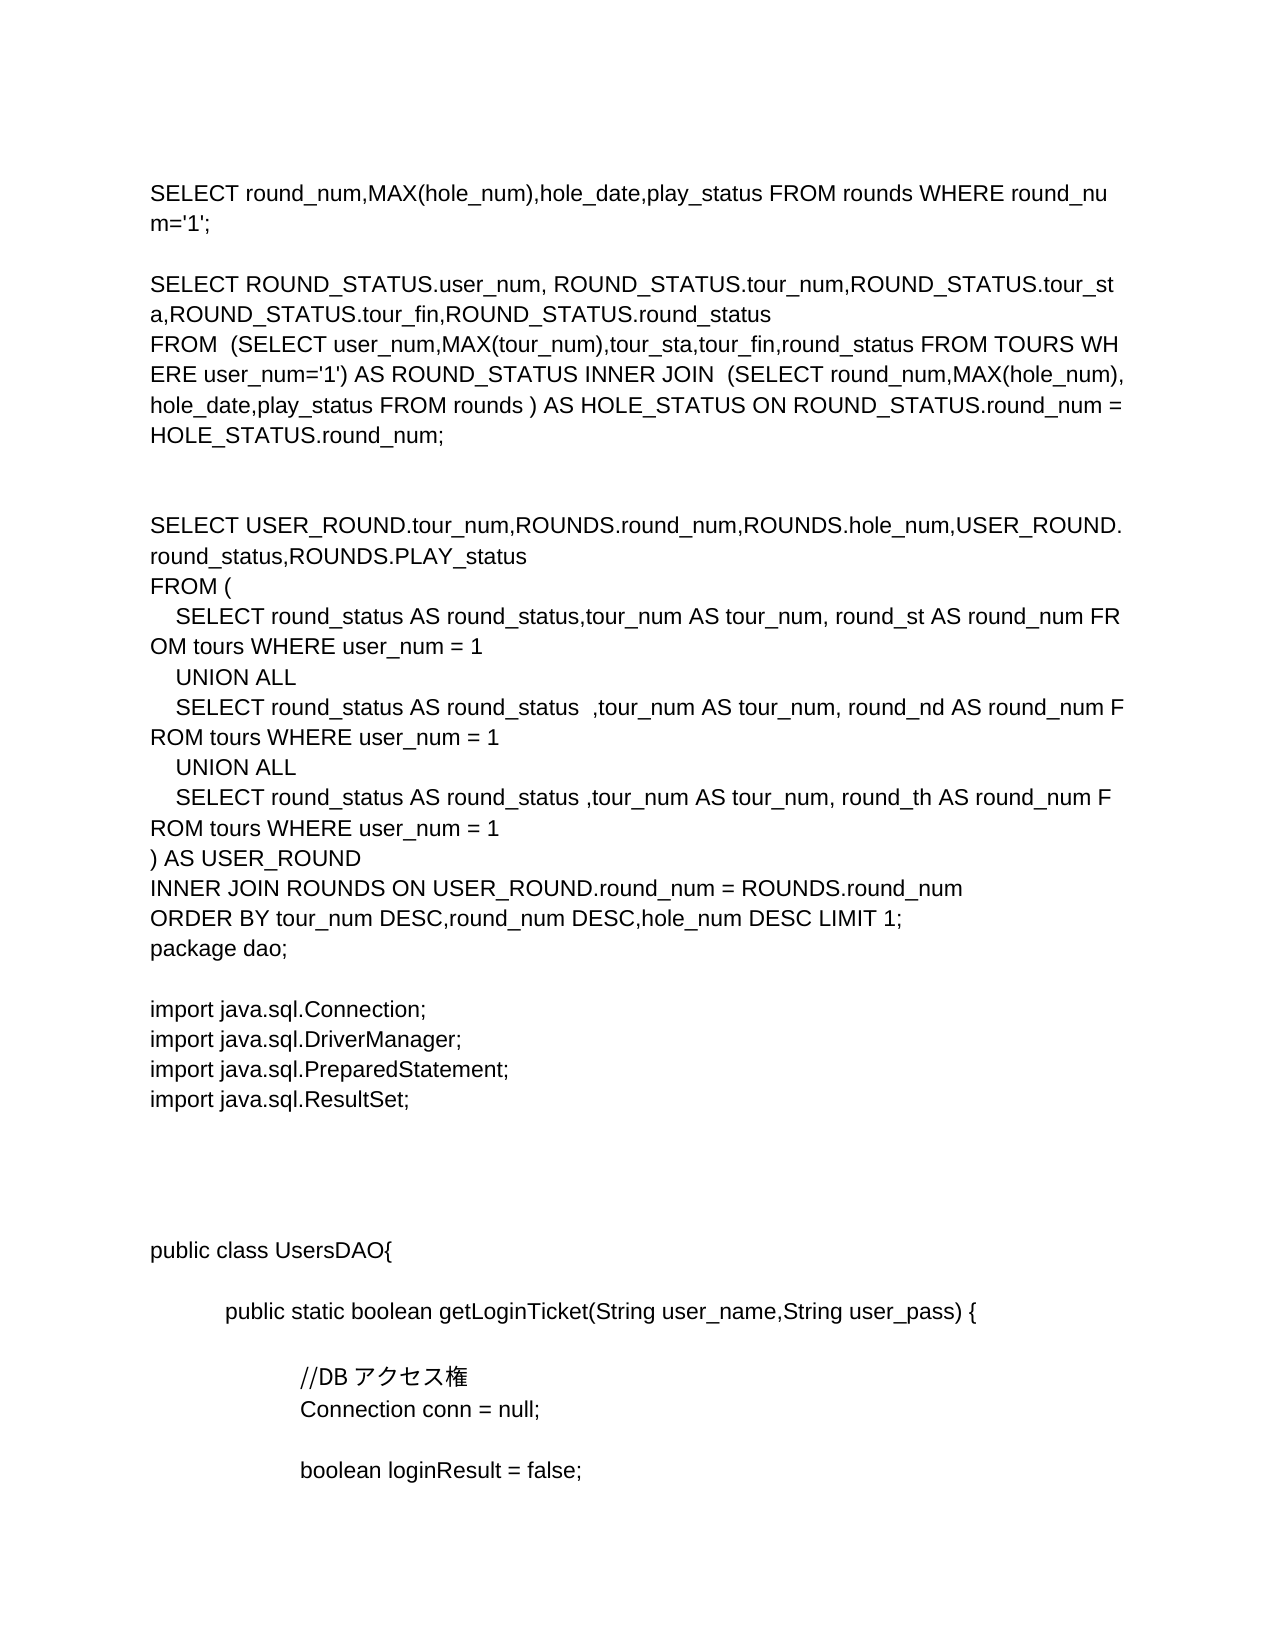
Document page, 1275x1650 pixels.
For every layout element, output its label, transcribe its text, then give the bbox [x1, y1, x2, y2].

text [150, 271, 1125, 327]
text public static boolean getLoginTicket(String user_name,String user_pass) { [150, 1298, 1125, 1324]
text import java.sql.ResultSet; [150, 1086, 1125, 1113]
text SELECT round_status AS round_status ,tour_num AS tour_num, round_th AS round_num FROM tours WHERE user_num = 1 [150, 784, 1125, 841]
text ORDER BY tour_num DESC,round_num DESC,hole_num DESC LIMIT 1; [150, 905, 1125, 932]
text import java.sql.PreparedStatement; [150, 1056, 1125, 1083]
text SELECT round_status AS round_status,tour_num AS tour_num, round_st AS round_num FROM tours WHERE user_num = 1 [150, 603, 1125, 660]
text boolean loginResult = false; [150, 1457, 1125, 1483]
text SELECT round_num,MAX(hole_num),hole_date,play_status FROM rounds WHERE round_num='1'; [150, 180, 1125, 237]
text import java.sql.DriverManager; [150, 1026, 1125, 1052]
text SELECT USER_ROUND.tour_num,ROUNDS.round_num,ROUNDS.hole_num,USER_ROUND.round_status,ROUNDS.PLAY_status [150, 512, 1125, 569]
text //DBアクセス権 [150, 1358, 1125, 1392]
text UNION ALL [150, 754, 1125, 781]
text SELECT round_status AS round_status ,tour_num AS tour_num, round_nd AS round_num FROM tours WHERE user_num = 1 [150, 694, 1125, 750]
text import java.sql.Connection; [150, 996, 1125, 1022]
text UNION ALL [150, 663, 1125, 690]
text FROM (SELECT user_num,MAX(tour_num),tour_sta,tour_fin,round_status FROM TOURS WHERE user_num='1') AS ROUND_STATUS INNER JOIN (SELECT round_num,MAX(hole_num),hole_date,play_status FROM rounds ) AS HOLE_STATUS ON ROUND_STATUS.round_num = HOLE_STATUS.round_num; [150, 331, 1125, 448]
text FROM ( [150, 573, 1125, 599]
text ) AS USER_ROUND [150, 845, 1125, 871]
text INNER JOIN ROUNDS ON USER_ROUND.round_num = ROUNDS.round_num [150, 875, 1125, 901]
text public class UsersDAO{ [150, 1237, 1125, 1264]
text package dao; [150, 935, 1125, 962]
text Connection conn = null; [150, 1396, 1125, 1423]
